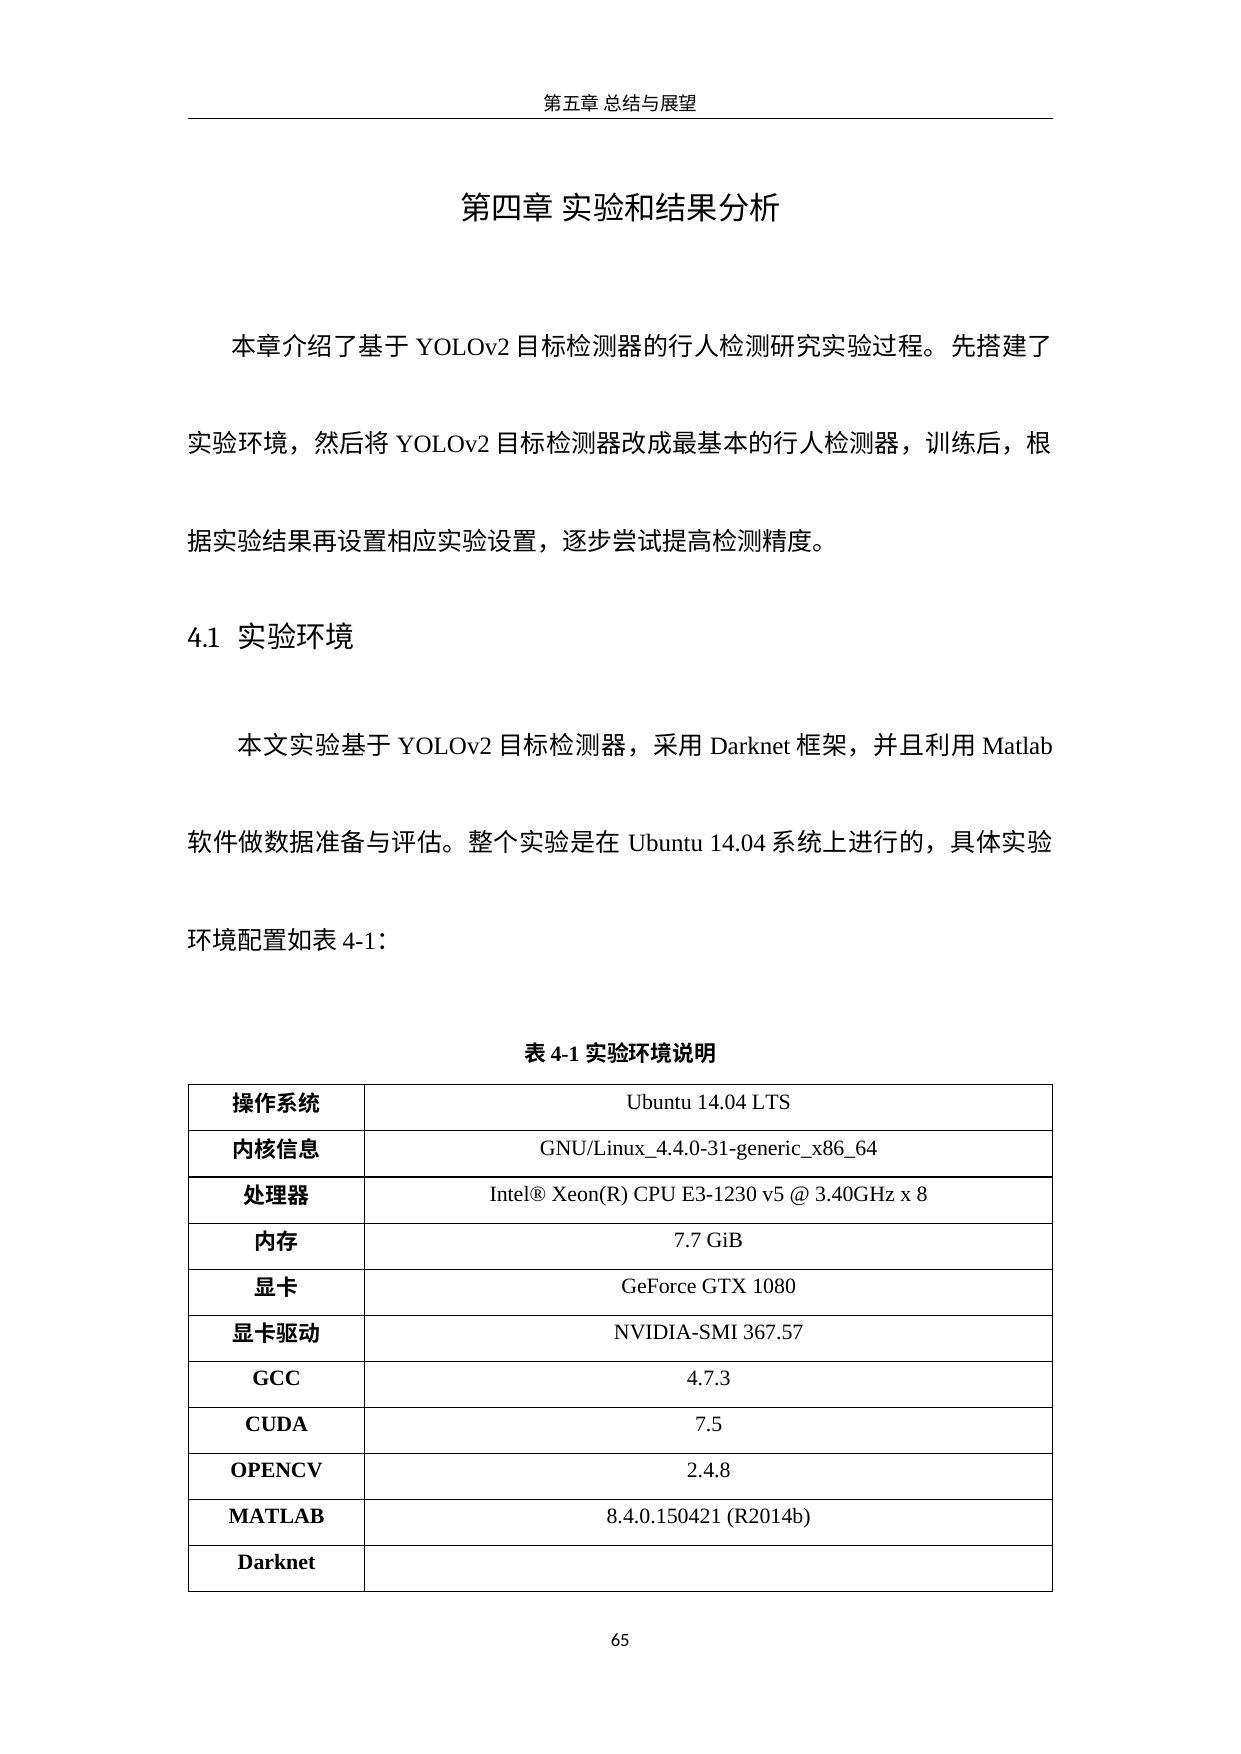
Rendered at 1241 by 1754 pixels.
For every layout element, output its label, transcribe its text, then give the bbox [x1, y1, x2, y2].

table_cell GCC [189, 1362, 364, 1407]
table_cell Intel® Xeon(R) CPU E3-1230 v5 @ 3.40GHz x 8 [365, 1178, 1052, 1222]
table_cell Darknet [189, 1546, 364, 1591]
list 实验环境 [187, 603, 1053, 668]
table_cell 内核信息 [189, 1131, 364, 1176]
text 本文实验基于YOLOv2目标检测器，采用Darknet框架，并且利用Matlab软件做数据准备与评估。整个实验是在Ubuntu 14.04系统上进行的，具体实验环境配置如表4-1： [187, 711, 1053, 971]
table_header Ubuntu 14.04 LTS [365, 1085, 1052, 1130]
table_cell 内存 [189, 1224, 364, 1268]
table_cell GeForce GTX 1080 [365, 1270, 1052, 1314]
table_cell 4.7.3 [365, 1362, 1052, 1407]
table_cell GNU/Linux_4.4.0-31-generic_x86_64 [365, 1131, 1052, 1176]
table_cell 2.4.8 [365, 1454, 1052, 1499]
table_cell 显卡 [189, 1270, 364, 1314]
text 本章介绍了基于YOLOv2目标检测器的行人检测研究实验过程。先搭建了实验环境，然后将YOLOv2目标检测器改成最基本的行人检测器，训练后，根据实验结果再设置相应实验设置，逐步尝试提高检测精度。 [187, 312, 1053, 572]
table_cell 显卡驱动 [189, 1316, 364, 1361]
table_cell [365, 1546, 1052, 1591]
table_cell 7.5 [365, 1408, 1052, 1453]
table_cell 7.7 GiB [365, 1224, 1052, 1268]
table_cell NVIDIA-SMI 367.57 [365, 1316, 1052, 1361]
subtitle 第四章 实验和结果分析 [187, 174, 1053, 239]
text 表4-1 实验环境说明 [187, 1036, 1053, 1068]
table_header 操作系统 [189, 1085, 364, 1130]
table_cell 处理器 [189, 1178, 364, 1222]
table_cell MATLAB [189, 1500, 364, 1545]
table_cell OPENCV [189, 1454, 364, 1499]
table_cell 8.4.0.150421 (R2014b) [365, 1500, 1052, 1545]
table_cell CUDA [189, 1408, 364, 1453]
